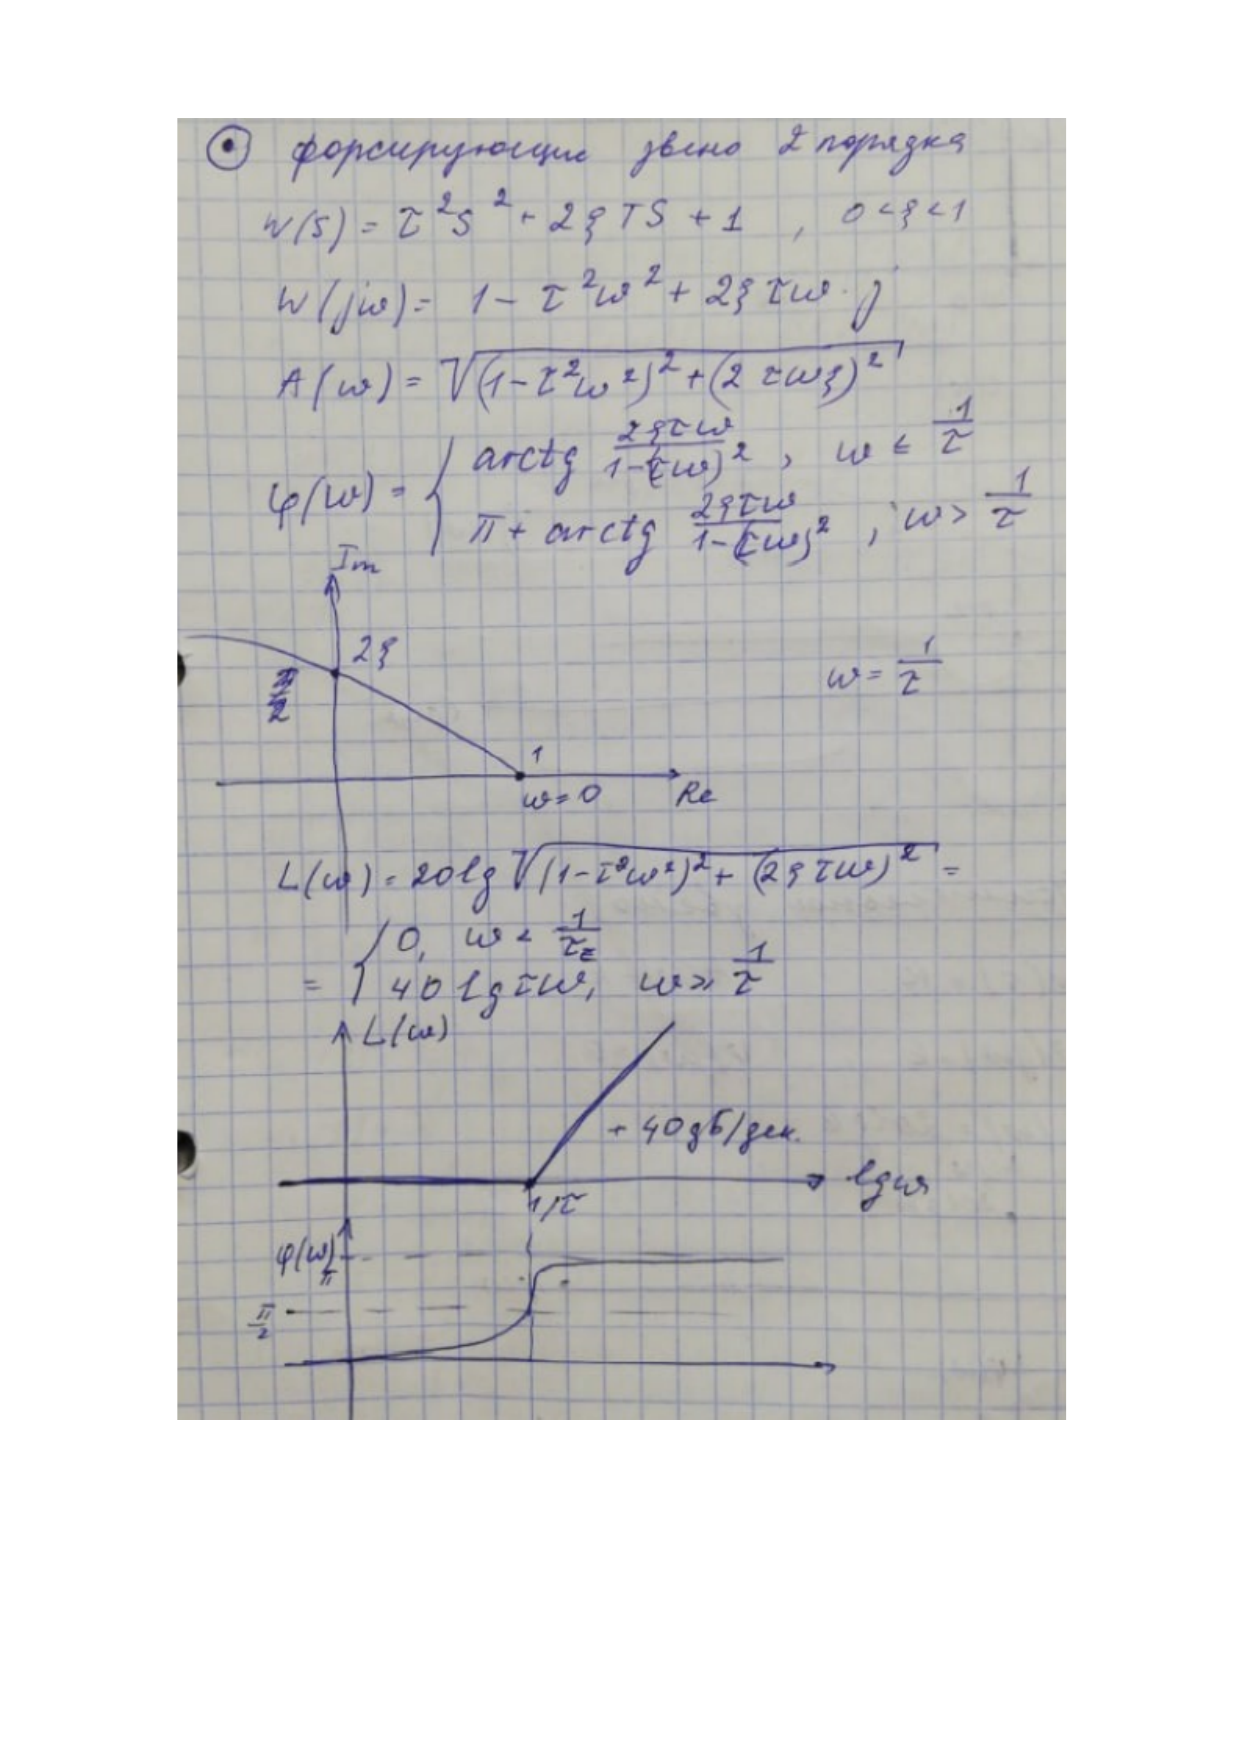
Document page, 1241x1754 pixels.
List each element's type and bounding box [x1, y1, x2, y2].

picture [177, 118, 1067, 1420]
